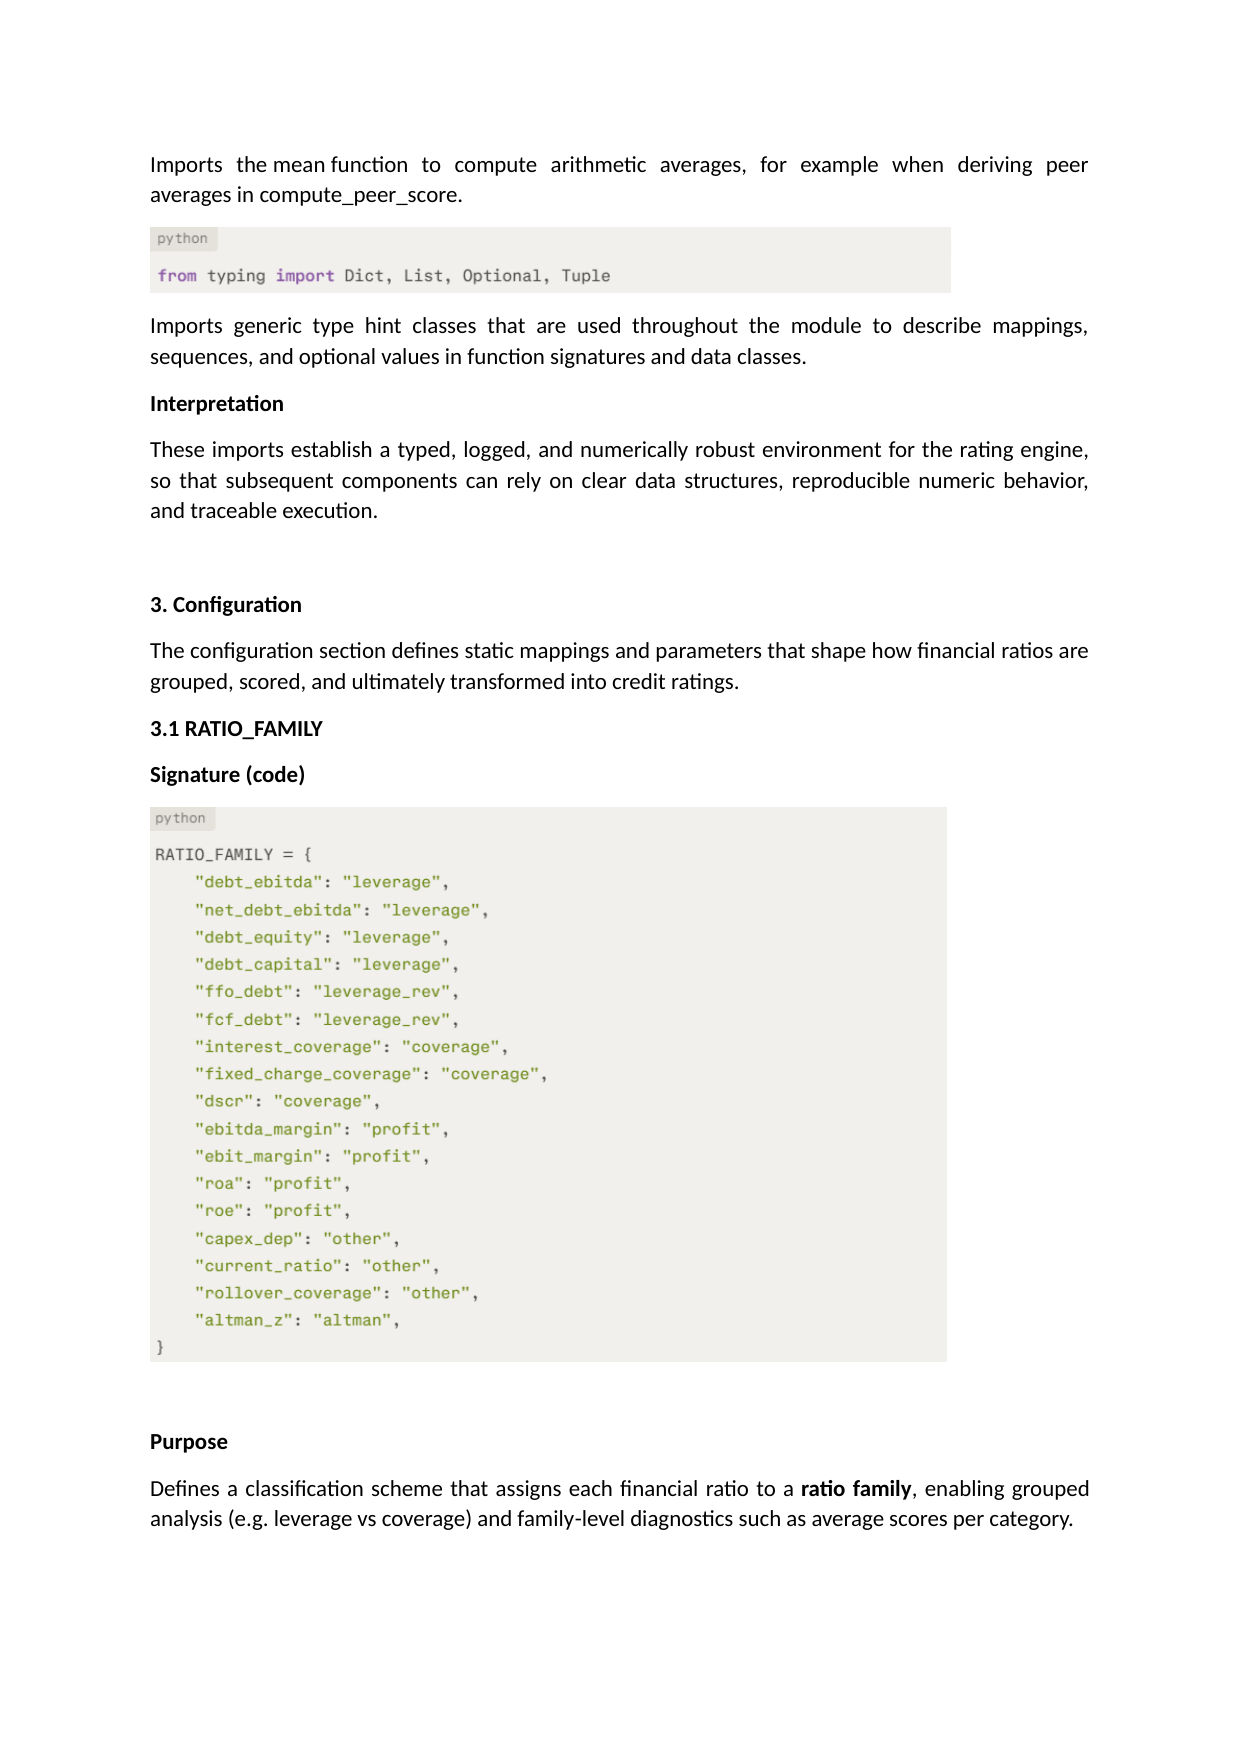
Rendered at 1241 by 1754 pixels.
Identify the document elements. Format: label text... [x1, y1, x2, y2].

text Imports generic type hint classes that are used throughout the module to describe mappings, sequences, and optional values in function signatures and data classes.​ [150, 312, 1090, 370]
text Defines a classification scheme that assigns each financial ratio to a ratio family, enabling grouped analysis (e.g. leverage vs coverage) and family-level diagnostics such as average scores per category.​ [150, 1474, 1090, 1532]
text Interpretation [150, 389, 1090, 417]
text The configuration section defines static mappings and parameters that shape how financial ratios are grouped, scored, and ultimately transformed into credit ratings.​ [150, 637, 1090, 695]
text 3. Configuration [150, 590, 1090, 618]
text Purpose [150, 1427, 1090, 1455]
picture [150, 807, 947, 1362]
text 3.1 RATIO_FAMILY [150, 714, 1090, 742]
text These imports establish a typed, logged, and numerically robust environment for the rating engine, so that subsequent components can rely on clear data structures, reproducible numeric behavior, and traceable execution. [150, 436, 1090, 524]
text Imports the mean function to compute arithmetic averages, for example when deriving peer averages in compute_peer_score.​ [150, 150, 1090, 208]
text Signature (code) [150, 761, 1090, 788]
picture [150, 227, 952, 293]
